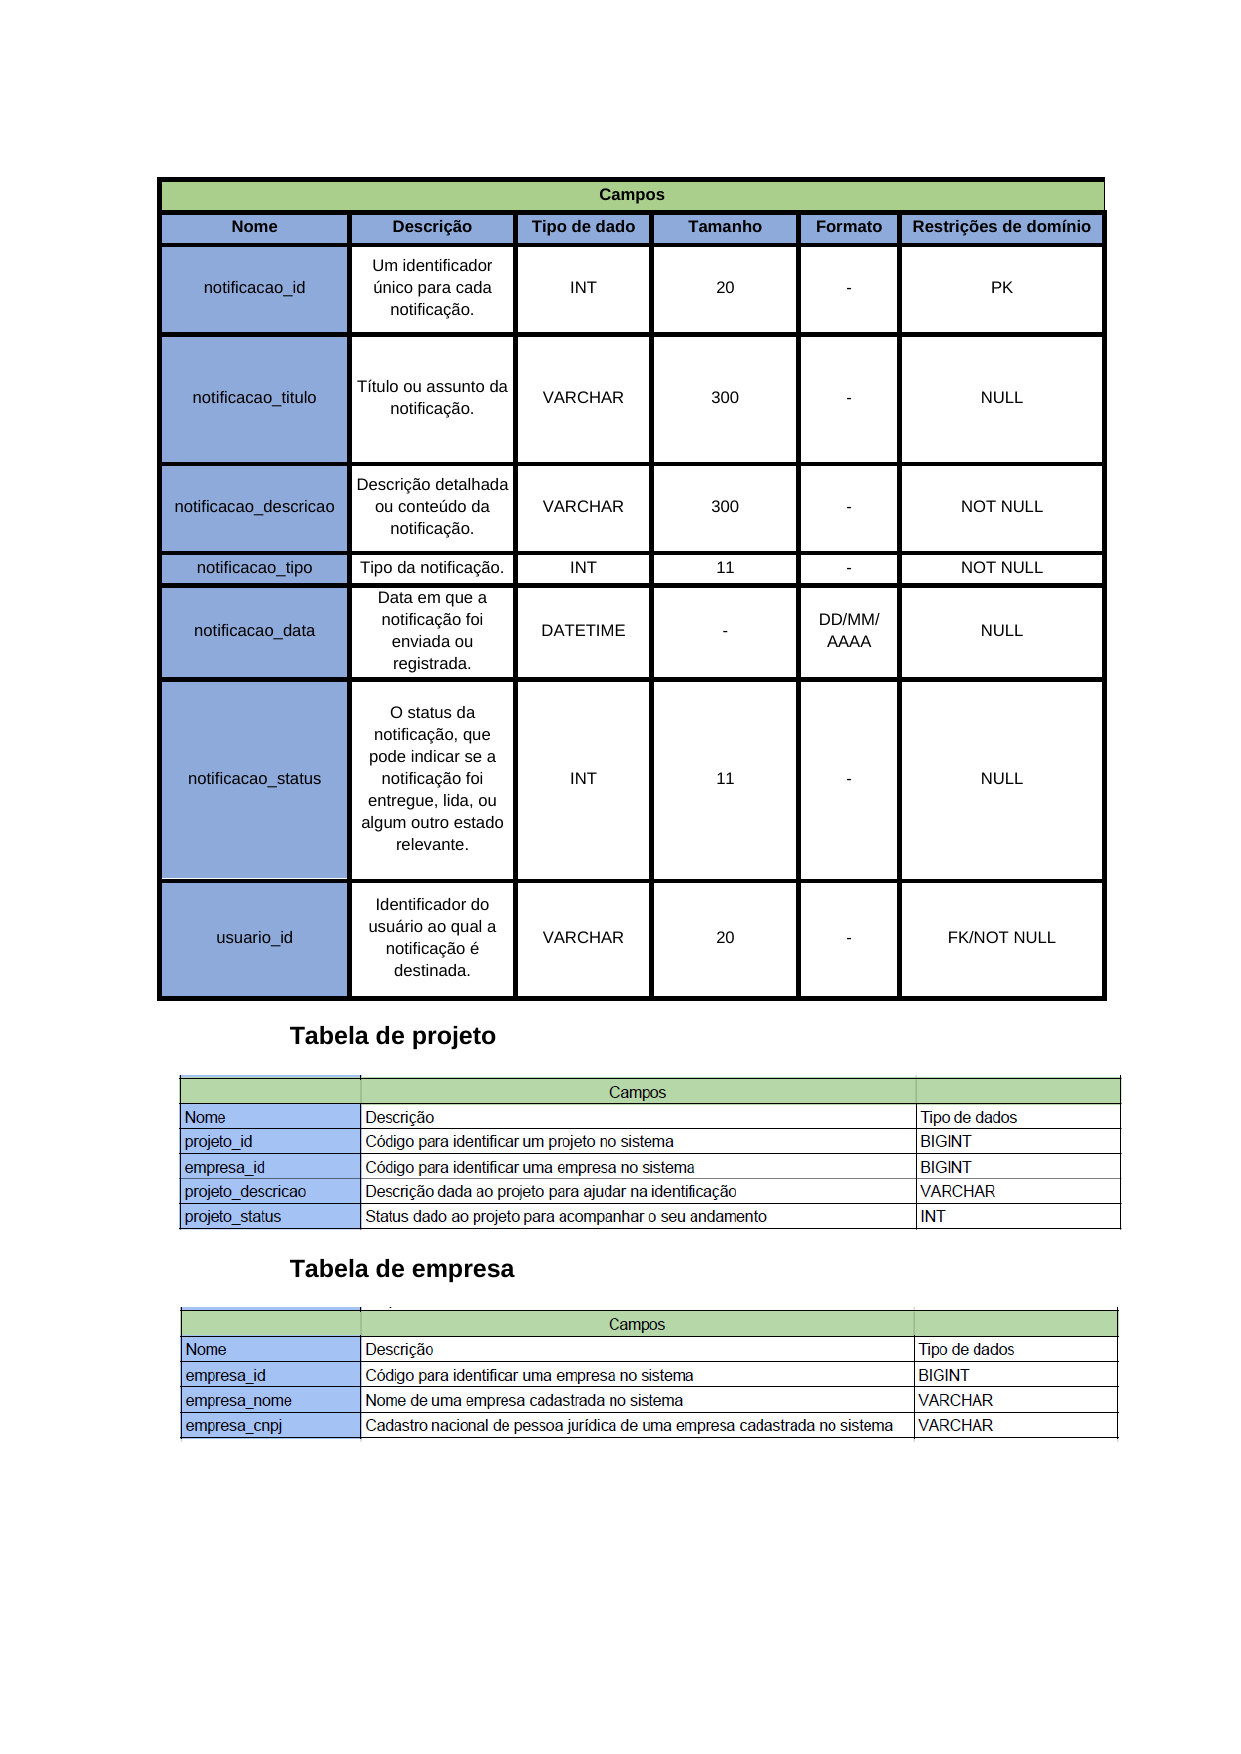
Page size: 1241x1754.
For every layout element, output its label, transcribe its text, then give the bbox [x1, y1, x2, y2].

table_cell notificacao_data [162, 588, 347, 677]
table_cell notificacao_id [162, 247, 347, 332]
table_cell 20 [654, 883, 796, 996]
table_cell 11 [654, 682, 796, 878]
table_cell NULL [902, 588, 1102, 677]
table_cell - [801, 682, 897, 878]
table_cell NOT NULL [902, 466, 1102, 551]
picture [177, 1307, 1122, 1442]
table_cell Tipo da notificação. [352, 555, 513, 583]
table_cell Data em que a notificação foi enviada ou registrada. [352, 588, 513, 677]
table_cell - [801, 555, 897, 583]
table_cell usuario_id [162, 883, 347, 996]
subtitle Tabela de empresa [289, 1254, 1122, 1283]
table_header Campos [162, 182, 1104, 210]
table_cell VARCHAR [518, 883, 649, 996]
table_cell Nome [162, 215, 347, 243]
table_cell Tamanho [654, 215, 796, 243]
table_cell - [654, 588, 796, 677]
table_cell VARCHAR [518, 466, 649, 551]
subtitle Tabela de projeto [289, 1021, 1122, 1050]
table_cell notificacao_descricao [162, 466, 347, 551]
table_cell Restrições de domínio [902, 215, 1102, 243]
table_cell DATETIME [518, 588, 649, 677]
picture [177, 1075, 1122, 1230]
table_cell NULL [902, 682, 1102, 878]
table_cell - [801, 247, 897, 332]
table_cell Formato [801, 215, 897, 243]
table_cell INT [518, 247, 649, 332]
table_cell DD/MM/AAAA [801, 588, 897, 677]
table_cell - [801, 466, 897, 551]
table_cell O status da notificação, que pode indicar se a notificação foi entregue, lida, ou algum outro estado relevante. [352, 682, 513, 878]
table_cell notificacao_tipo [162, 555, 347, 583]
table_cell - [801, 883, 897, 996]
table_cell INT [518, 682, 649, 878]
table_cell FK/NOT NULL [902, 883, 1102, 996]
table_cell Um identificador único para cada notificação. [352, 247, 513, 332]
table_cell Título ou assunto da notificação. [352, 337, 513, 461]
table_cell NOT NULL [902, 555, 1102, 583]
table_cell notificacao_titulo [162, 337, 347, 461]
table_cell Descrição detalhada ou conteúdo da notificação. [352, 466, 513, 551]
table_cell Tipo de dado [518, 215, 649, 243]
table_cell - [801, 337, 897, 461]
table_cell Descrição [352, 215, 513, 243]
table_cell notificacao_status [162, 682, 347, 878]
table_cell VARCHAR [518, 337, 649, 461]
table_cell PK [902, 247, 1102, 332]
table_cell 300 [654, 337, 796, 461]
table_cell 300 [654, 466, 796, 551]
table_cell Identificador do usuário ao qual a notificação é destinada. [352, 883, 513, 996]
table_cell INT [518, 555, 649, 583]
table_cell 11 [654, 555, 796, 583]
table_cell 20 [654, 247, 796, 332]
table_cell NULL [902, 337, 1102, 461]
